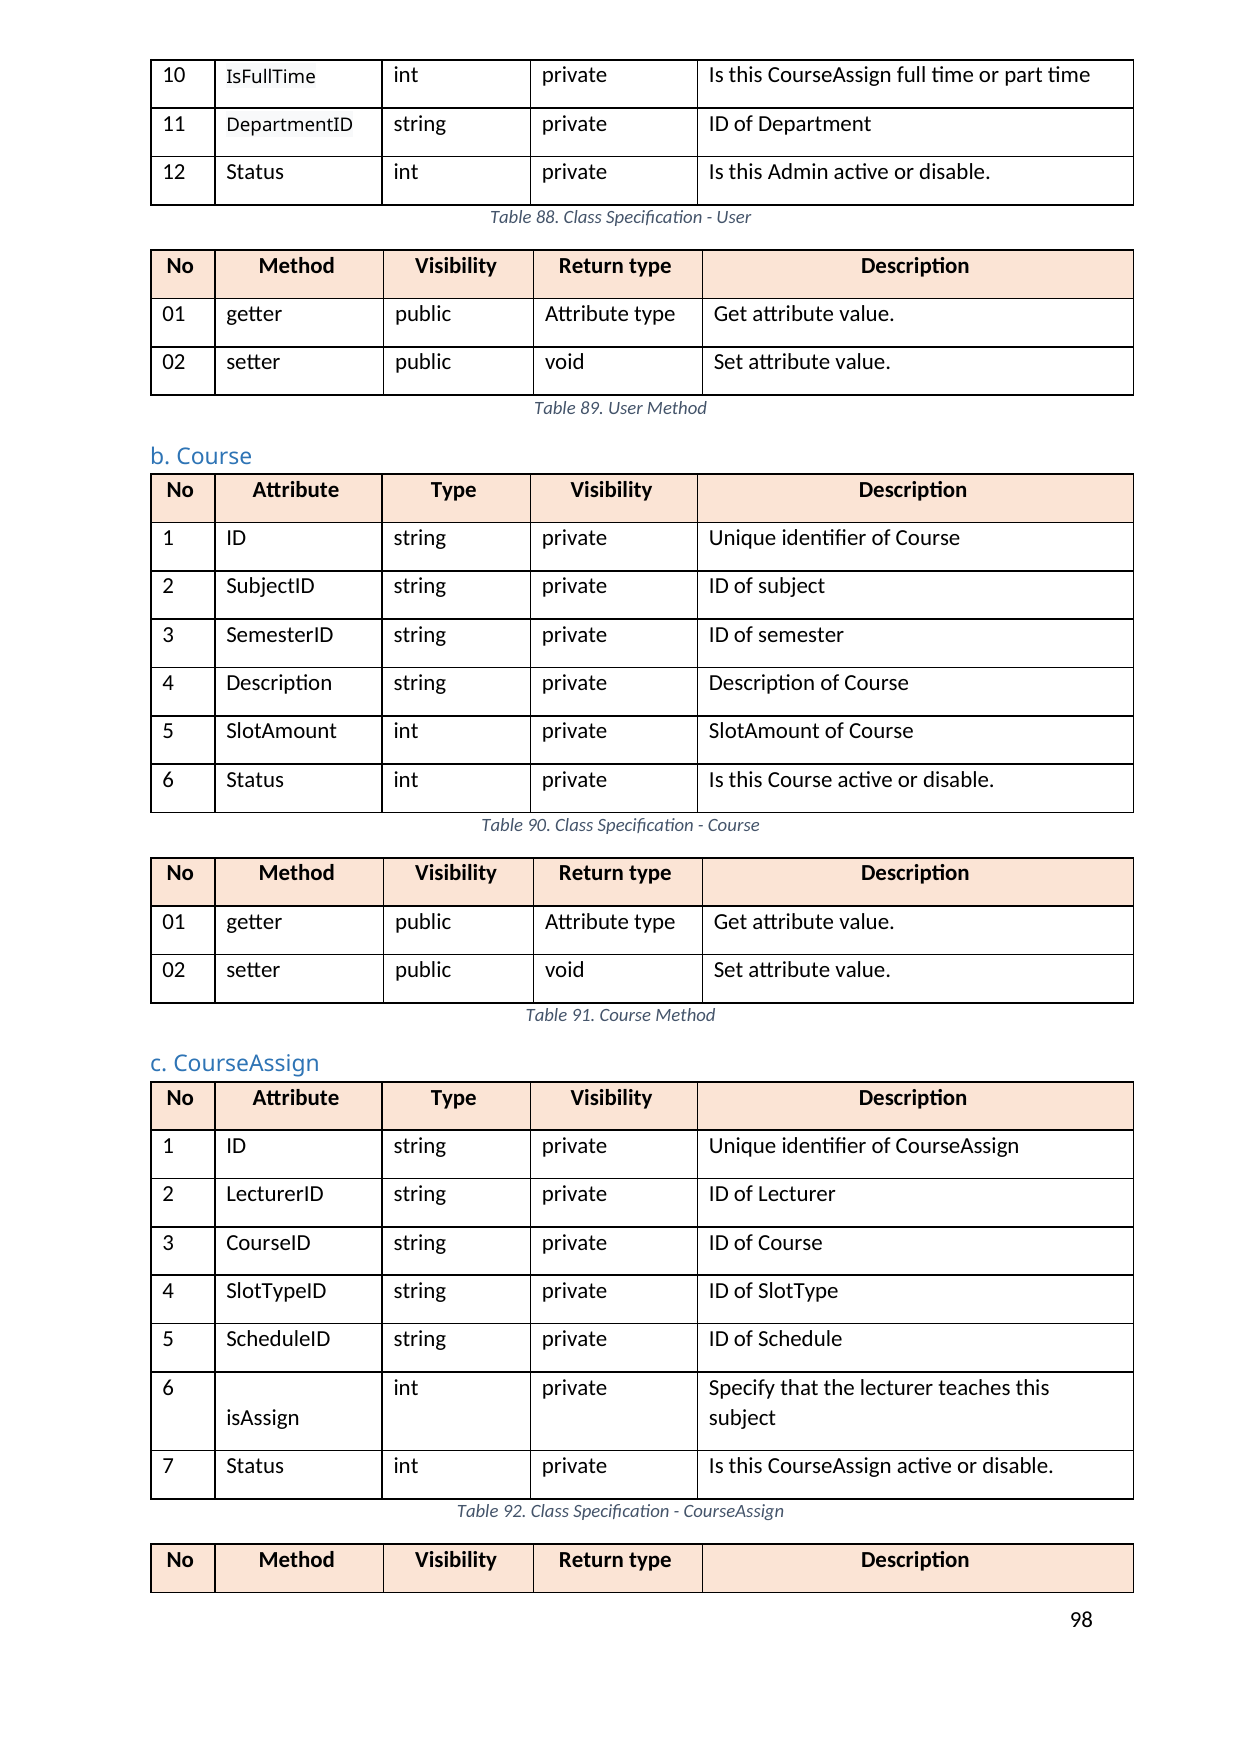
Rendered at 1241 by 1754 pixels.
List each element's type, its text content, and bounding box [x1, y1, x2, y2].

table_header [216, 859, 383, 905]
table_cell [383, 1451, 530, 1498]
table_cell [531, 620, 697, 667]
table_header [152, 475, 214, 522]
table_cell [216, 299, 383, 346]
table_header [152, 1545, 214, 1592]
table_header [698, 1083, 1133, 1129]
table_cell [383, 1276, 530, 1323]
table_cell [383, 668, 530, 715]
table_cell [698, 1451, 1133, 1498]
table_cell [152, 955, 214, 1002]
subtitle b. Course [150, 439, 1093, 471]
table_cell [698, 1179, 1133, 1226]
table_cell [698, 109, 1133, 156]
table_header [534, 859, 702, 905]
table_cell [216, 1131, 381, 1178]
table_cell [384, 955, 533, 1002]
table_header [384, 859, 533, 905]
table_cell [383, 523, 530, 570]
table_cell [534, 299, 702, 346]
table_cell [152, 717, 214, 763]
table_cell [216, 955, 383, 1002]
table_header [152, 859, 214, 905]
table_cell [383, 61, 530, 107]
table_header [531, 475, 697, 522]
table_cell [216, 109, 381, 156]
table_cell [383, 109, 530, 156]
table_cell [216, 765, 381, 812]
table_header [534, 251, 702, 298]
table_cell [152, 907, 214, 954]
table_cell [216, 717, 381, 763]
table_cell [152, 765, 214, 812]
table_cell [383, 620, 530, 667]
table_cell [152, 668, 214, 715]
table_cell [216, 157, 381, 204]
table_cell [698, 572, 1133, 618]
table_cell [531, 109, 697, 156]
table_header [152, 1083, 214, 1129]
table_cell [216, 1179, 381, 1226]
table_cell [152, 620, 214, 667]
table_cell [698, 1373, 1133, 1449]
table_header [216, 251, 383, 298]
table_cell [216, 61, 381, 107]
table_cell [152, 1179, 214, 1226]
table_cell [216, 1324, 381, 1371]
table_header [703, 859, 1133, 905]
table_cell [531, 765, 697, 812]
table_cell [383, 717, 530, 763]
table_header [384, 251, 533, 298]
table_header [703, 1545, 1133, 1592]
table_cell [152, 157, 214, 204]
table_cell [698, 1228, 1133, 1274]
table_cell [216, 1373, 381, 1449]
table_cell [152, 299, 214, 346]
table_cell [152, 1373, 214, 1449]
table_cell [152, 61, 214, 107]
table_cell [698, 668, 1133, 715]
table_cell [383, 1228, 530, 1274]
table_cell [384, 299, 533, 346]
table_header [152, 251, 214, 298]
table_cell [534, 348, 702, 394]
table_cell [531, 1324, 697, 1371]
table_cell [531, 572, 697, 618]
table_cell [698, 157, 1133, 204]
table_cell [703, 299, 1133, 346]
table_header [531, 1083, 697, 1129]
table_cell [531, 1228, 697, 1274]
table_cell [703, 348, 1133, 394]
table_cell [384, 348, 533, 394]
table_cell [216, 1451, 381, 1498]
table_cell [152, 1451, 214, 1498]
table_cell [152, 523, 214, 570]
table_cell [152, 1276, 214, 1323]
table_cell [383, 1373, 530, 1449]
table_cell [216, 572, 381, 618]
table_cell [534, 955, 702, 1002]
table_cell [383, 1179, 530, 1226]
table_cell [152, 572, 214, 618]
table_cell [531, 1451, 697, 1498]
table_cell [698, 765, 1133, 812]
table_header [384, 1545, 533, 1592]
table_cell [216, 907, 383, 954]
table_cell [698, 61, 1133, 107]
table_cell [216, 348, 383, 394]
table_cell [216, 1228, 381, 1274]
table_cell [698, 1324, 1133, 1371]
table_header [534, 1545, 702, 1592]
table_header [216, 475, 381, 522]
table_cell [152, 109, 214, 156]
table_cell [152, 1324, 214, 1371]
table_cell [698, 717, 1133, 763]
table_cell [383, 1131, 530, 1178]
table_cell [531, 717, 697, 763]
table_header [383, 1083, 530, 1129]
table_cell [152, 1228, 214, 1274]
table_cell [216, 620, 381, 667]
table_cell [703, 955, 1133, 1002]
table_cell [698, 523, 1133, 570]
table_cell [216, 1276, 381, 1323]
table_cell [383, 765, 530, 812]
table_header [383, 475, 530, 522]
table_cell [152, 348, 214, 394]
subtitle c. CourseAssign [150, 1047, 1093, 1078]
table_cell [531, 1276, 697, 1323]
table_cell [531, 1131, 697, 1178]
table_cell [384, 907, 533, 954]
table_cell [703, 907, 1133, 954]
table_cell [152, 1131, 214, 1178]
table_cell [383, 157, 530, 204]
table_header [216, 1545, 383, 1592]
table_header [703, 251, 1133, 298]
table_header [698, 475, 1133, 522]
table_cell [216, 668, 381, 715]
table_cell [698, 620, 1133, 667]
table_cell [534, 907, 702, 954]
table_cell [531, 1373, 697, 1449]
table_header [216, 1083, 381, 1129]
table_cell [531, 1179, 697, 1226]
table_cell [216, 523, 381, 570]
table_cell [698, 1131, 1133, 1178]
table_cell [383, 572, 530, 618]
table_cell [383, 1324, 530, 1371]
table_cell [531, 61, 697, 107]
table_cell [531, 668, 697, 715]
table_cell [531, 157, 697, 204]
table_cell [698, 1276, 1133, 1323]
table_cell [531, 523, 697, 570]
